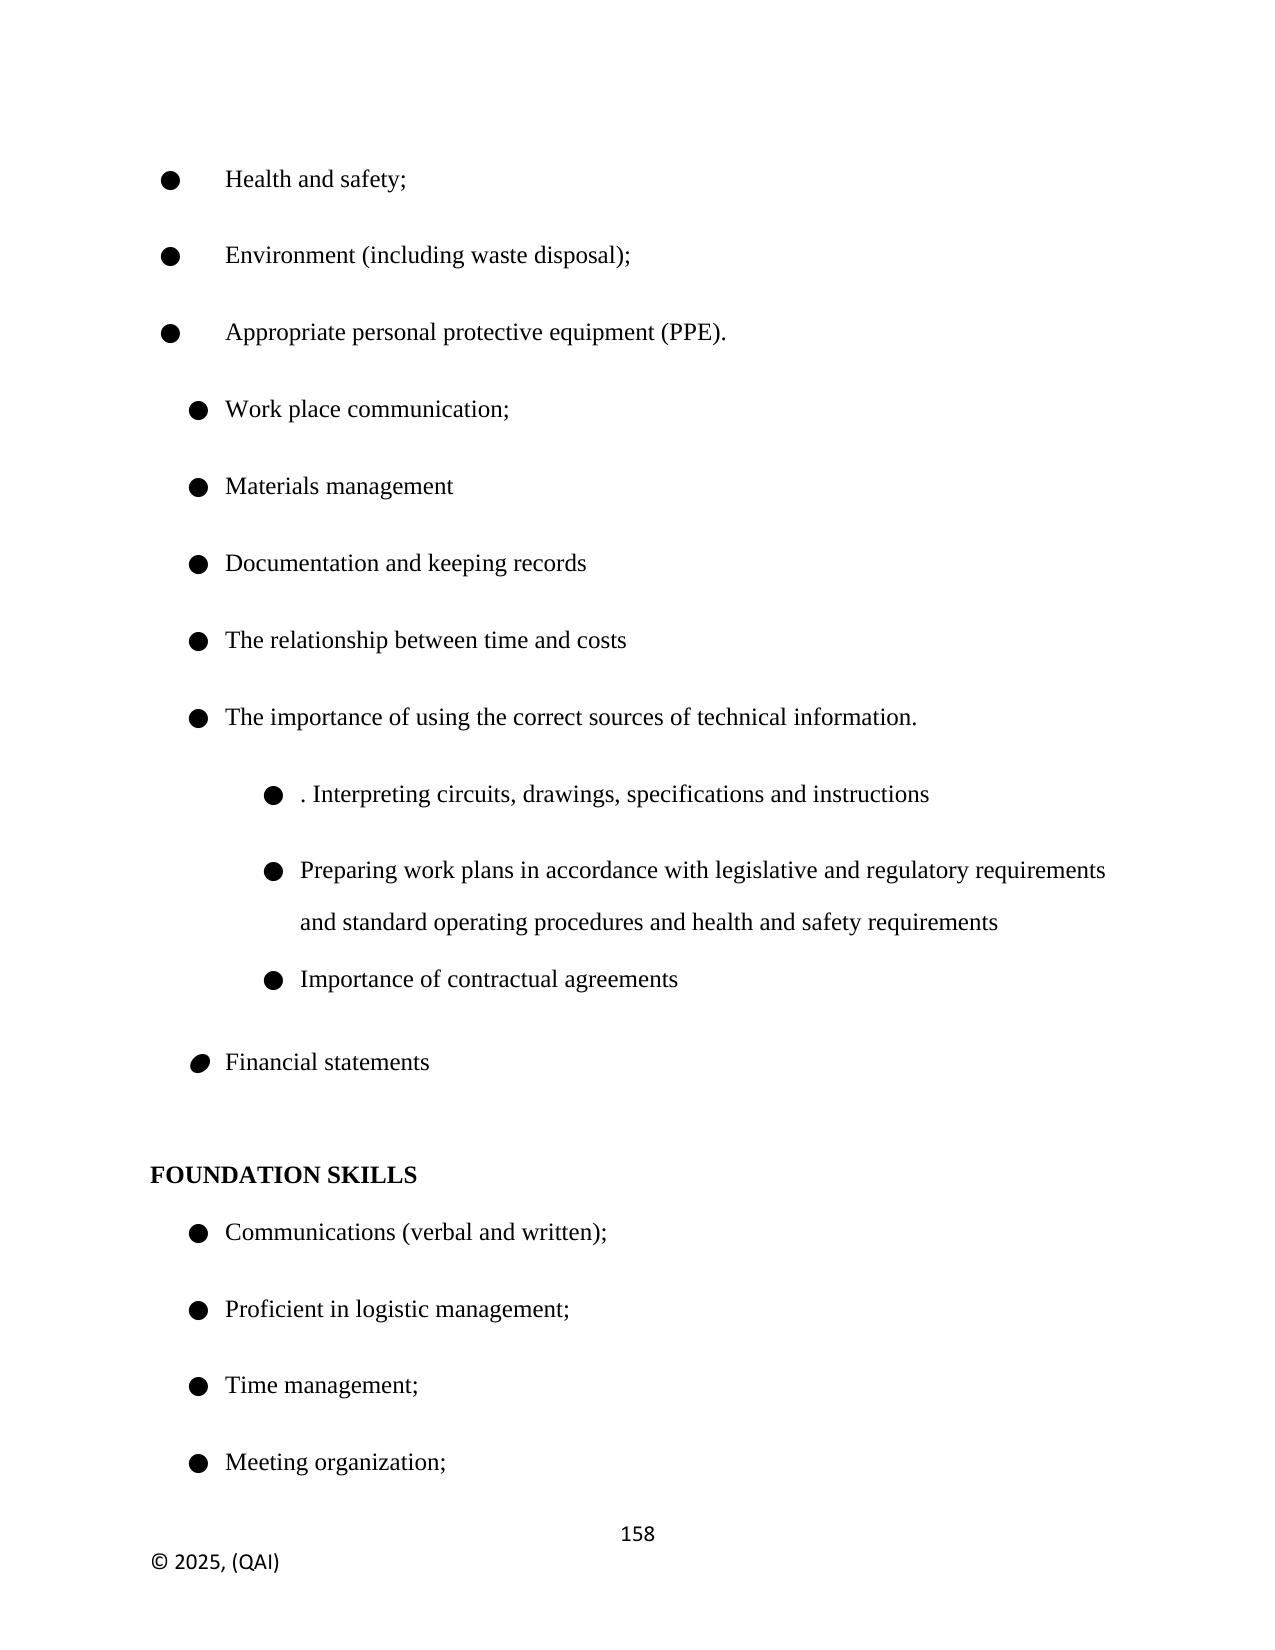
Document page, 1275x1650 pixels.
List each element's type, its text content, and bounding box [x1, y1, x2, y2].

list Environment (including waste disposal); [150, 227, 1125, 278]
list Meeting organization; [187, 1434, 1125, 1485]
list Time management; [187, 1357, 1125, 1408]
list Financial statements [150, 1034, 1125, 1085]
list Preparing work plans in accordance with legislative and regulatory requirements and standard operating procedures and health and safety requirements [262, 842, 1125, 936]
list Documentation and keeping records [187, 534, 1125, 586]
text FOUNDATION SKILLS [150, 1160, 1125, 1189]
list Appropriate personal protective equipment (PPE). [150, 304, 1125, 355]
list The importance of using the correct sources of technical information. [187, 688, 1125, 739]
list Materials management [187, 457, 1125, 509]
list Work place communication; [187, 381, 1125, 432]
list Health and safety; [150, 150, 1125, 201]
list Proficient in logistic management; [187, 1280, 1125, 1331]
list Importance of contractual agreements [262, 951, 1125, 1002]
list Communications (verbal and written); [187, 1203, 1125, 1254]
list . Interpreting circuits, drawings, specifications and instructions [262, 765, 1125, 816]
list The relationship between time and costs [187, 611, 1125, 662]
